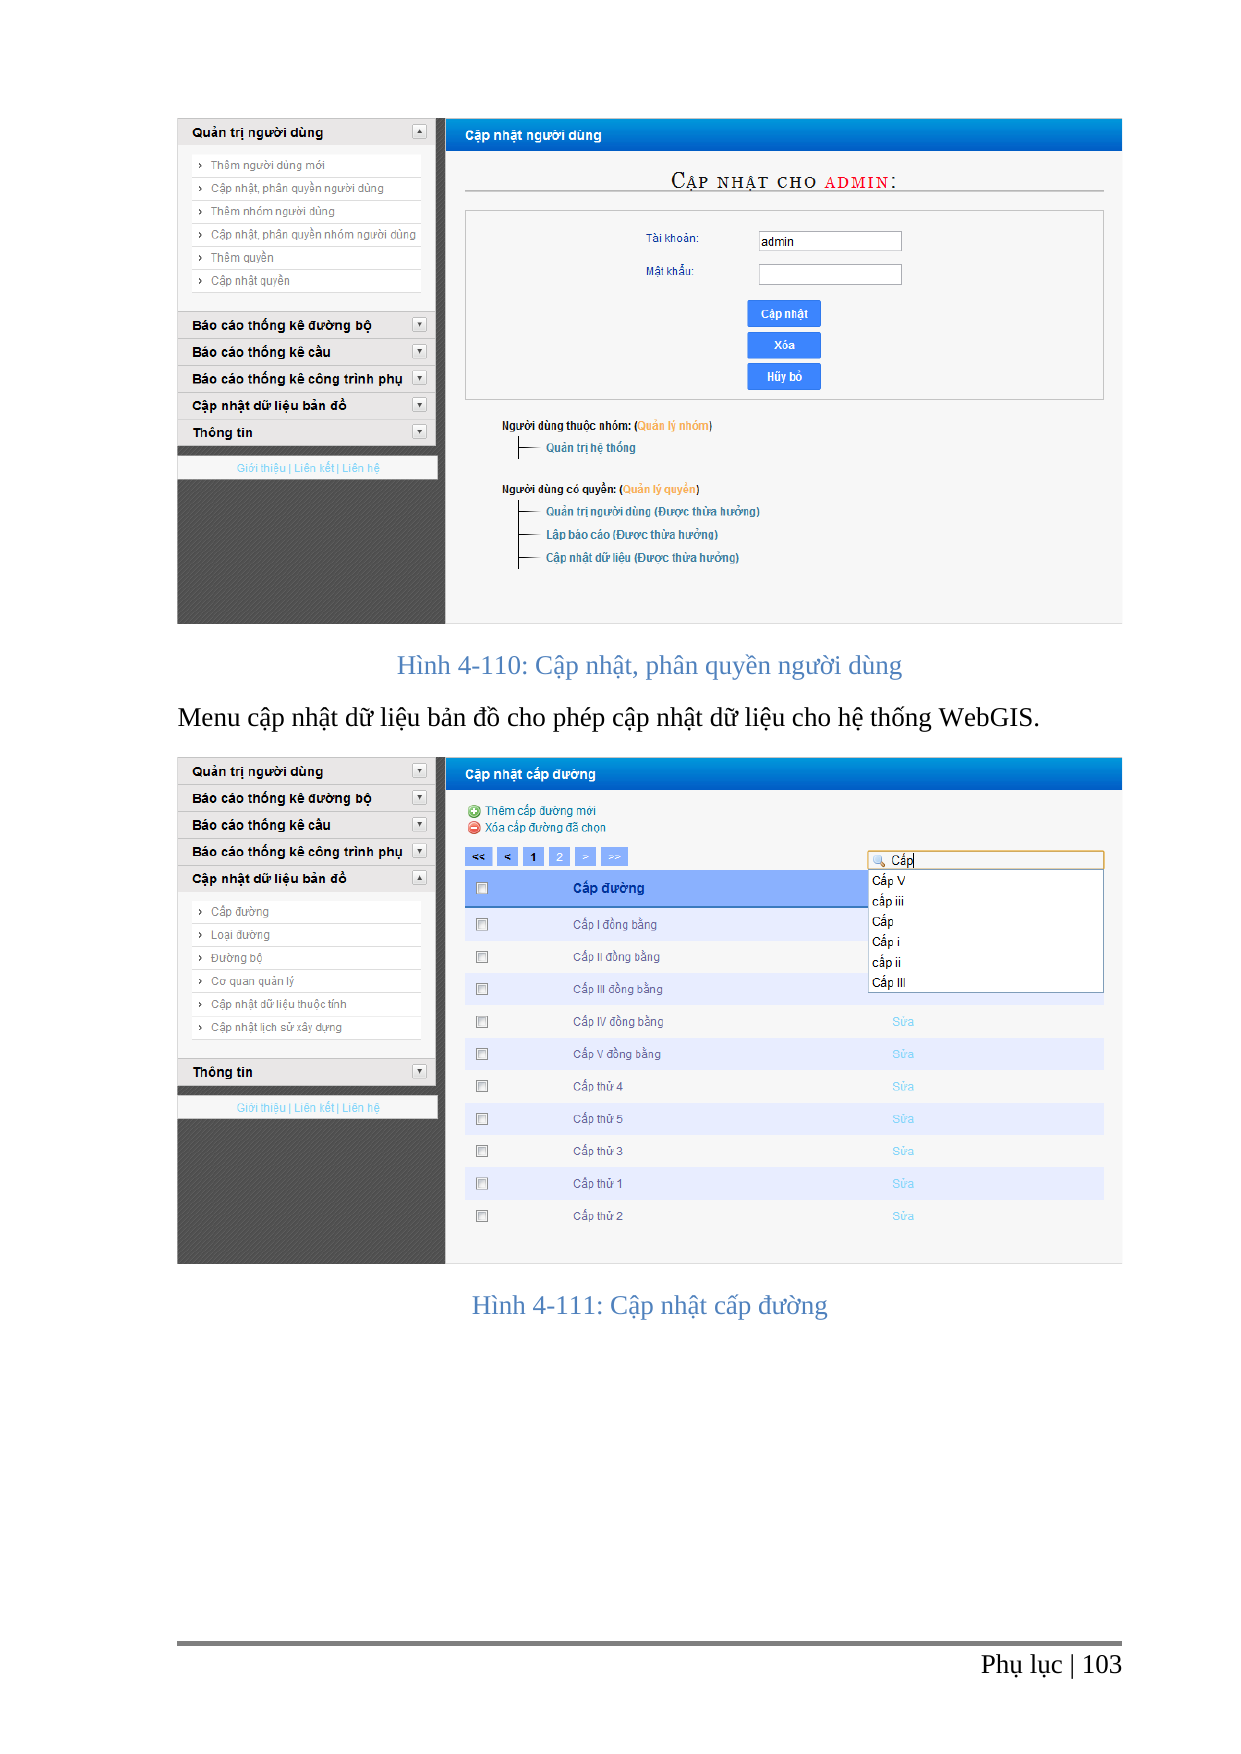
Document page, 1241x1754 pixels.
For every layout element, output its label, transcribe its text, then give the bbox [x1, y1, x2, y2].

text Hình 4-60: Cập nhật, phân quyền người dùng [177, 649, 1122, 680]
text Menu cập nhật dữ liệu bản đồ cho phép cập nhật dữ liệu cho hệ thống WebGIS. [177, 701, 1122, 732]
picture [177, 118, 1123, 624]
text Hình 4-61: Cập nhật cấp đường [177, 1289, 1122, 1320]
picture [177, 757, 1123, 1264]
